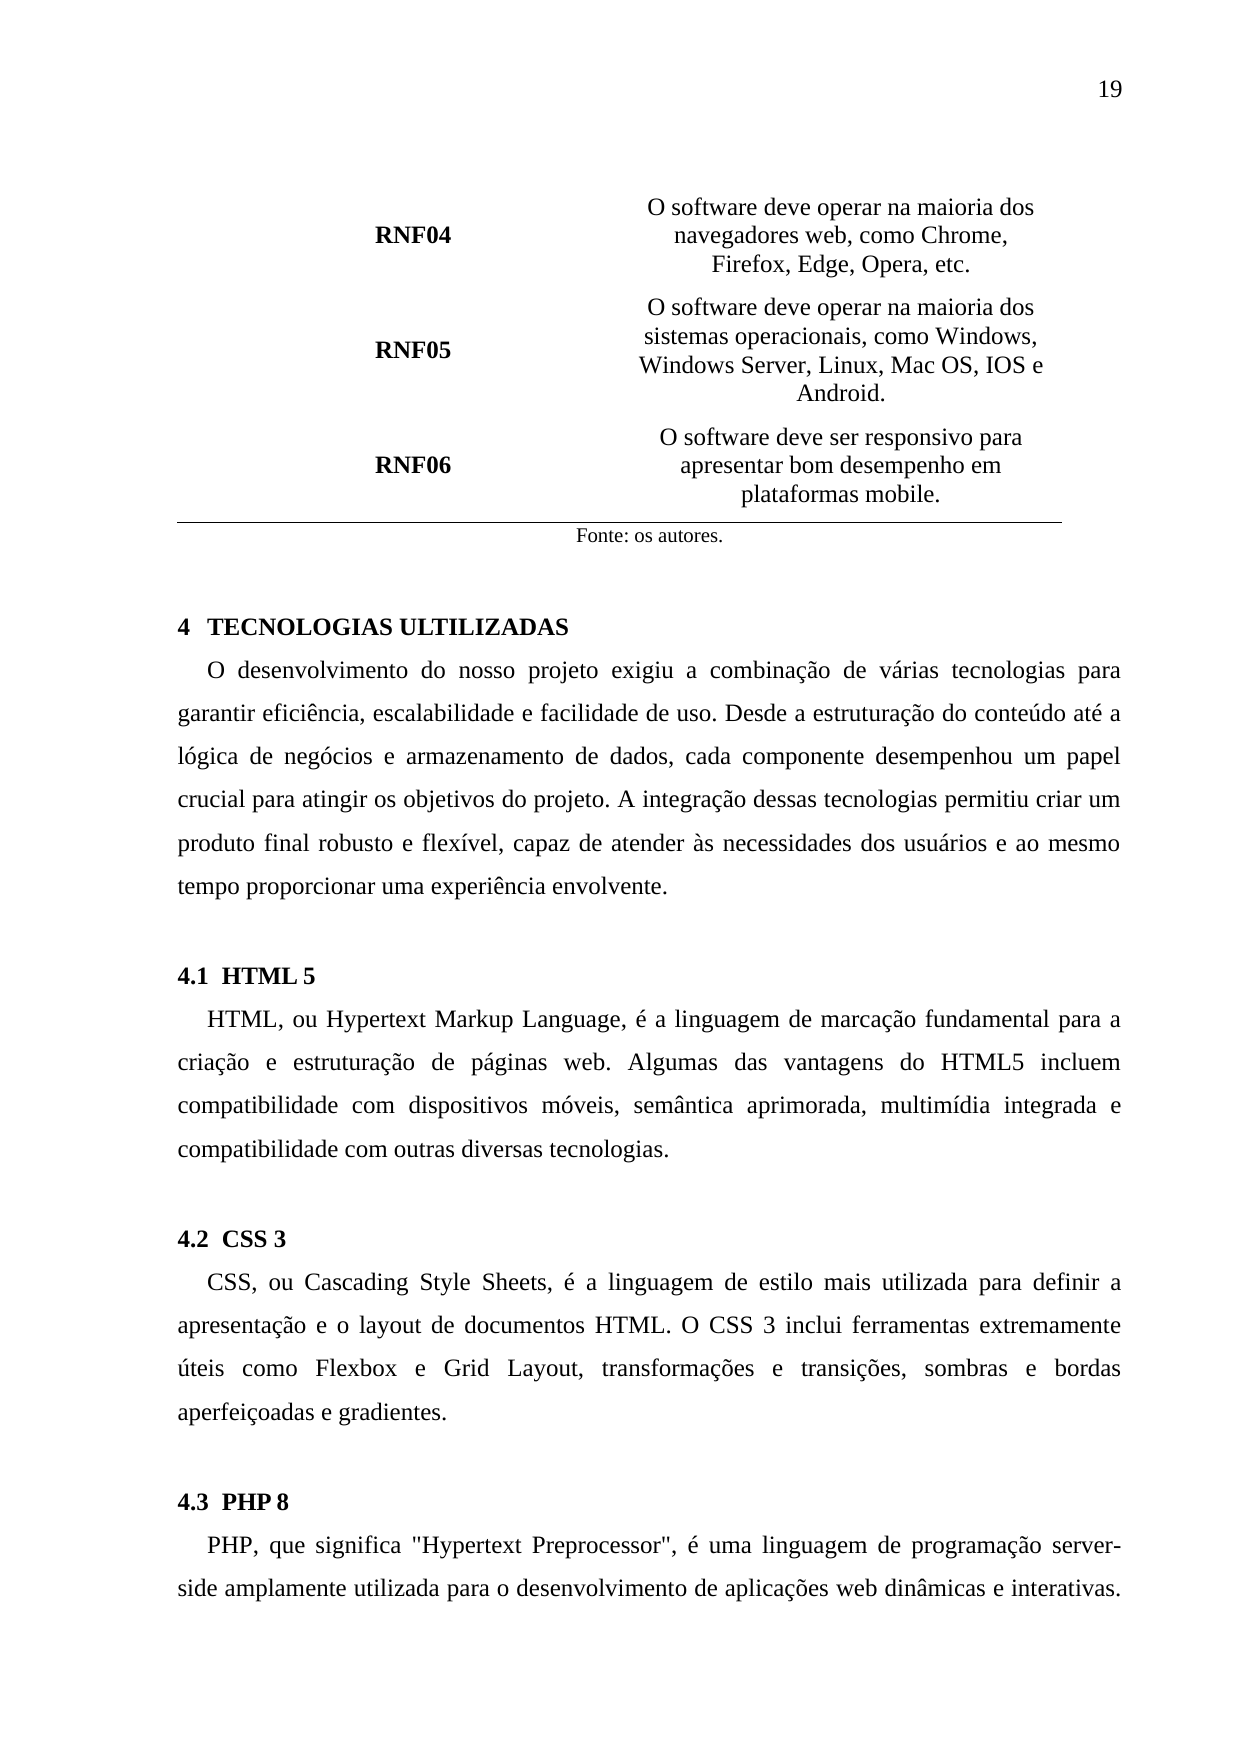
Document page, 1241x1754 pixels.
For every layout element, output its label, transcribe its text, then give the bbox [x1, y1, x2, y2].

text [177, 1530, 1122, 1602]
text Fonte: os autores. [177, 523, 1122, 547]
table_cell O software deve ser responsivo para apresentar bom desempenho em plataformas mobile. [620, 407, 1062, 522]
text HTML, ou Hypertext Markup Language, é a linguagem de marcação fundamental para a criação e estruturação de páginas web. Algumas das vantagens do HTML5 incluem compatibilidade com dispositivos móveis, semântica aprimorada, multimídia integrada e compatibilidade com outras diversas tecnologias. [177, 1004, 1122, 1162]
table_cell RNF06 [177, 407, 619, 522]
table_cell O software deve operar na maioria dos navegadores web, como Chrome, Firefox, Edge, Opera, etc. [620, 177, 1062, 292]
table_cell O software deve operar na maioria dos sistemas operacionais, como Windows, Windows Server, Linux, Mac OS, IOS e Android. [620, 292, 1062, 407]
table_cell RNF04 [177, 177, 619, 292]
table_cell RNF05 [177, 292, 619, 407]
subtitle HTML 5 [177, 961, 1122, 990]
subtitle CSS 3 [177, 1224, 1122, 1253]
subtitle PHP 8 [177, 1487, 1122, 1516]
text CSS, ou Cascading Style Sheets, é a linguagem de estilo mais utilizada para definir a apresentação e o layout de documentos HTML. O CSS 3 inclui ferramentas extremamente úteis como Flexbox e Grid Layout, transformações e transições, sombras e bordas aperfeiçoadas e gradientes. [177, 1267, 1122, 1425]
text O desenvolvimento do nosso projeto exigiu a combinação de várias tecnologias para garantir eficiência, escalabilidade e facilidade de uso. Desde a estruturação do conteúdo até a lógica de negócios e armazenamento de dados, cada componente desempenhou um papel crucial para atingir os objetivos do projeto. A integração dessas tecnologias permitiu criar um produto final robusto e flexível, capaz de atender às necessidades dos usuários e ao mesmo tempo proporcionar uma experiência envolvente. [177, 655, 1122, 899]
subtitle TECNOLOGIAS ULTILIZADAS [177, 612, 1122, 641]
